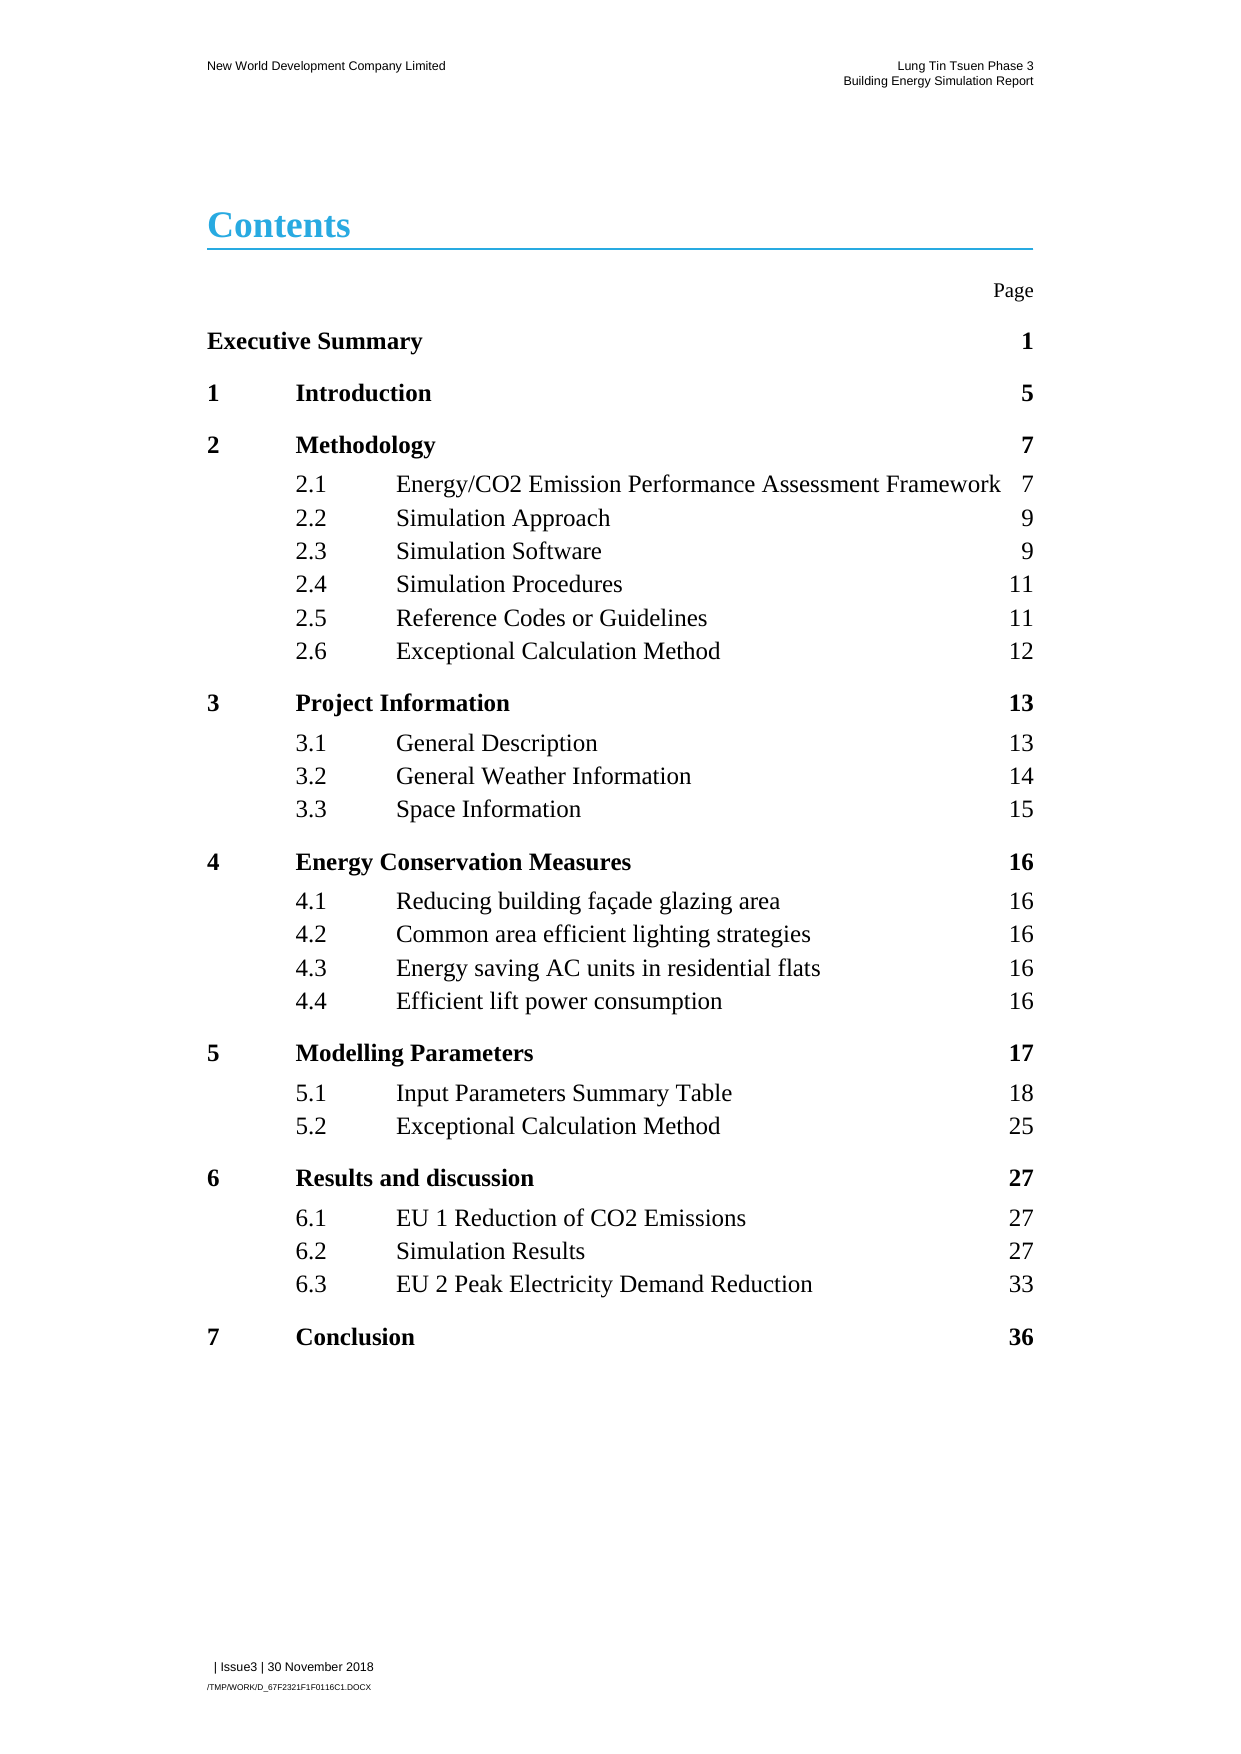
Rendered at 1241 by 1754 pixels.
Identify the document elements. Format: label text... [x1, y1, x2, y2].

text 3.1 General Description 13 [295, 729, 1022, 757]
text 5 Modelling Parameters 17 [207, 1040, 1022, 1067]
text Contents [207, 206, 1033, 248]
text 2.1 Energy/CO2 Emission Performance Assessment Framework 7 [295, 471, 1022, 498]
text 4.4 Efficient lift power consumption 16 [295, 988, 1022, 1015]
text 2 Methodology 7 [207, 432, 1022, 459]
text 6 Results and discussion 27 [207, 1165, 1022, 1192]
text 2.6 Exceptional Calculation Method 12 [295, 638, 1022, 665]
text 2.5 Reference Codes or Guidelines 11 [295, 604, 1022, 632]
text 5.2 Exceptional Calculation Method 25 [295, 1113, 1022, 1140]
text Executive Summary 1 [207, 327, 1022, 354]
text 6.1 EU 1 Reduction of CO2 Emissions 27 [295, 1204, 1022, 1232]
text 3.2 General Weather Information 14 [295, 763, 1022, 790]
text Page [207, 278, 1033, 302]
text 4.3 Energy saving AC units in residential flats 16 [295, 954, 1022, 982]
text 4 Energy Conservation Measures 16 [207, 848, 1022, 875]
text 3 Project Information 13 [207, 690, 1022, 717]
text 6.3 EU 2 Peak Electricity Demand Reduction 33 [295, 1271, 1022, 1298]
text 3.3 Space Information 15 [295, 796, 1022, 823]
text 5.1 Input Parameters Summary Table 18 [295, 1079, 1022, 1107]
text 1 Introduction 5 [207, 379, 1022, 407]
text 4.2 Common area efficient lighting strategies 16 [295, 921, 1022, 948]
text 2.2 Simulation Approach 9 [295, 504, 1022, 532]
text 2.4 Simulation Procedures 11 [295, 571, 1022, 598]
text 7 Conclusion 36 [207, 1323, 1022, 1350]
text 4.1 Reducing building façade glazing area 16 [295, 888, 1022, 915]
text 2.3 Simulation Software 9 [295, 538, 1022, 565]
text 6.2 Simulation Results 27 [295, 1238, 1022, 1265]
